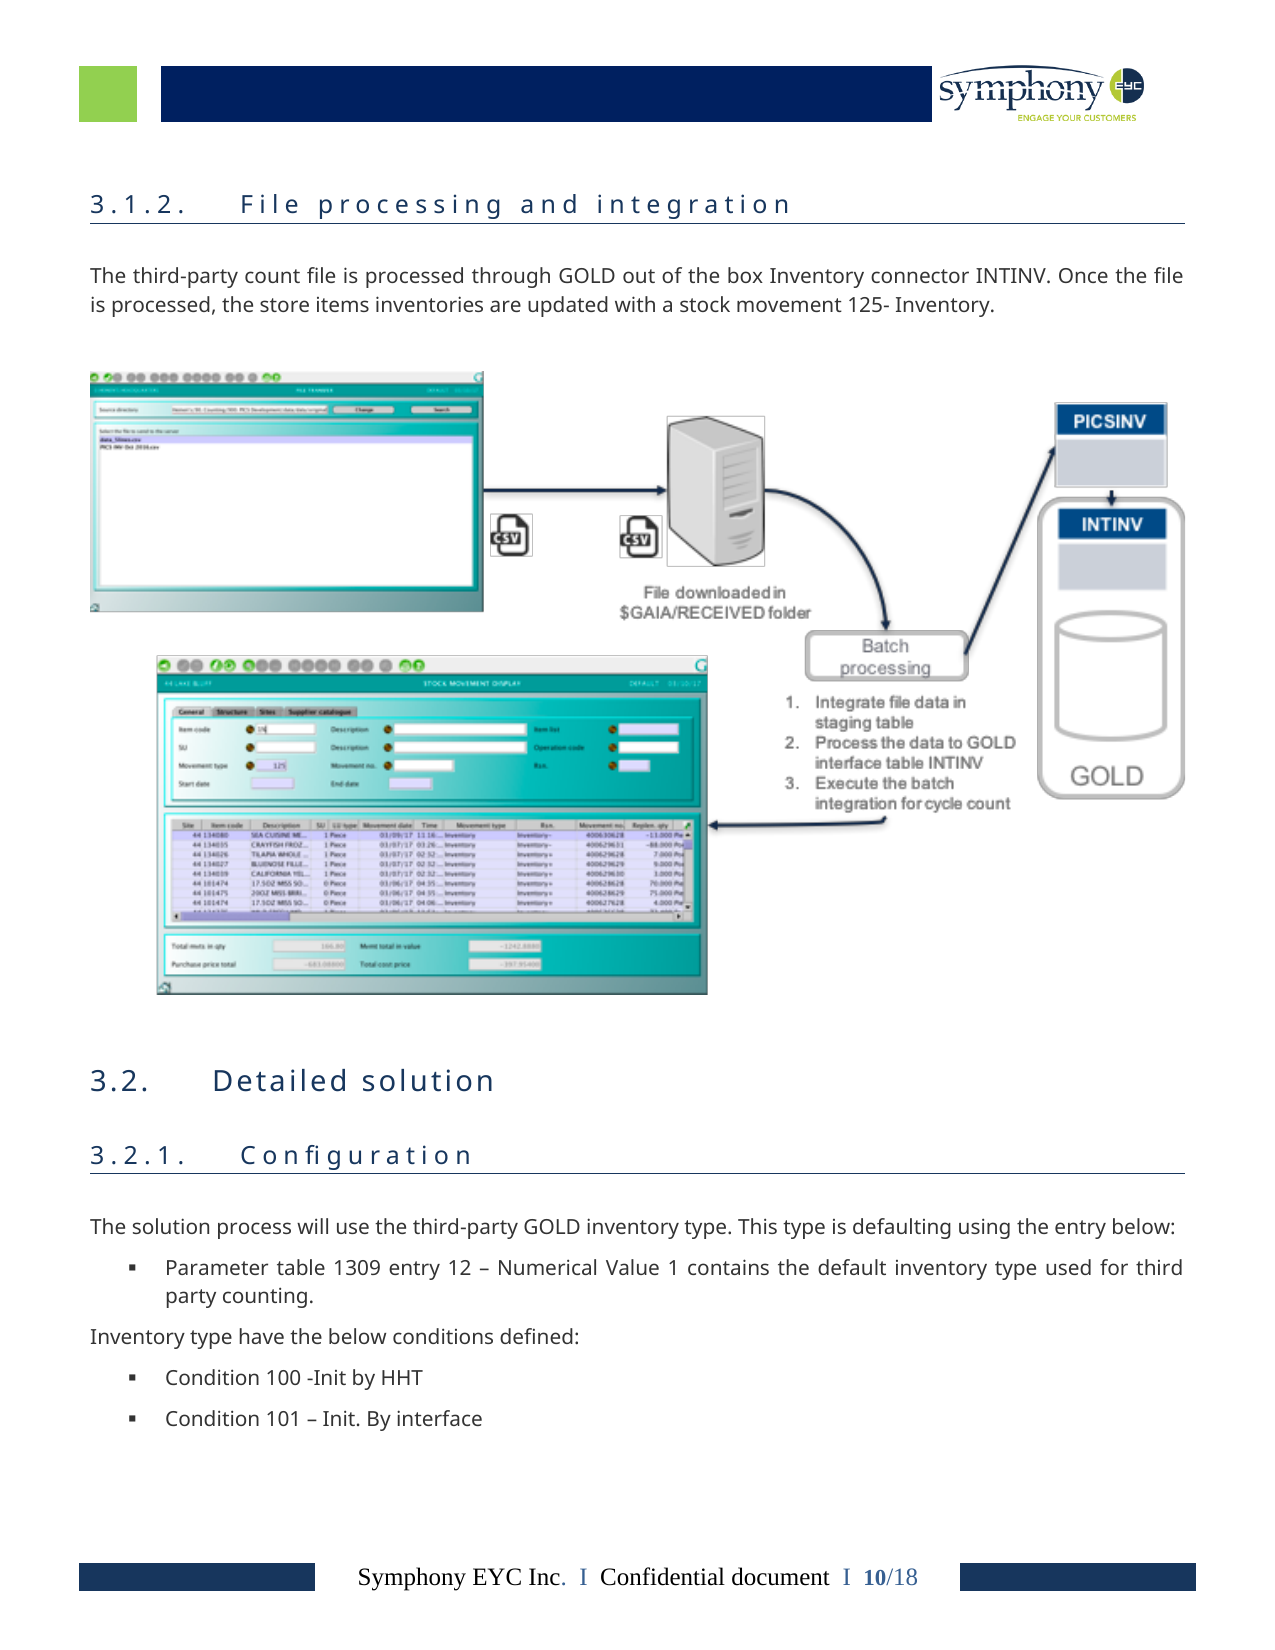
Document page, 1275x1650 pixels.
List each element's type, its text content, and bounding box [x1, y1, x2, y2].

subtitle Detailed solution [90, 1060, 1185, 1100]
subtitle Configuration [90, 1137, 1185, 1173]
picture [90, 371, 1186, 995]
list Condition 101 – Init. By interface [127, 1404, 1185, 1433]
picture [939, 65, 1144, 121]
list Parameter table 1309 entry 12 – Numerical Value 1 contains the default inventory type used for third party counting. [127, 1253, 1185, 1310]
list Condition 100 -Init by HHT [127, 1363, 1185, 1392]
text Inventory type have the below conditions defined: [90, 1322, 1185, 1351]
text The solution process will use the third-party GOLD inventory type. This type is defaulting using the entry below: [90, 1212, 1185, 1241]
text The third-party count file is processed through GOLD out of the box Inventory connector INTINV. Once the file is processed, the store items inventories are updated with a stock movement 125- Inventory. [90, 261, 1185, 318]
subtitle File processing and integration [90, 187, 1185, 223]
